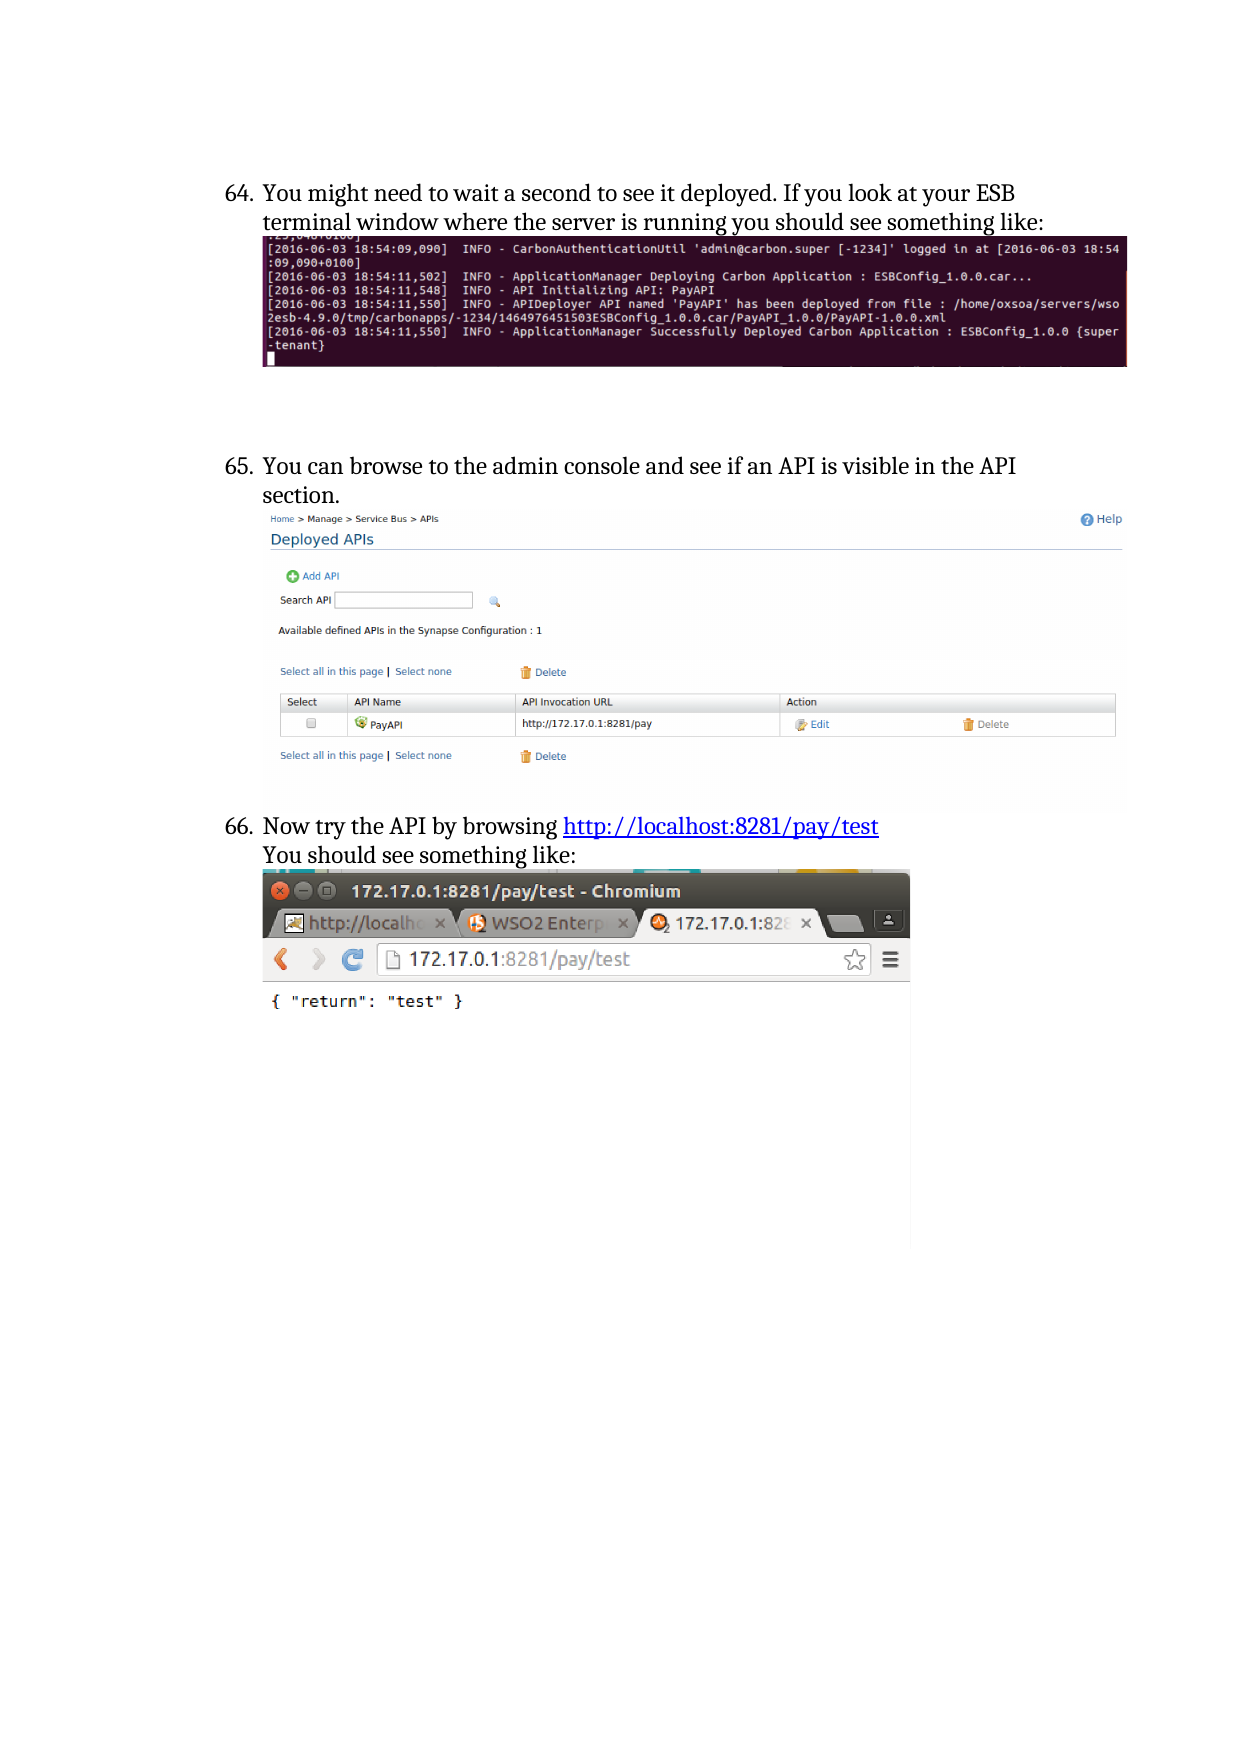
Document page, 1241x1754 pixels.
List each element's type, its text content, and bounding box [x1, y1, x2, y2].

picture [262, 236, 1128, 367]
picture [262, 509, 1128, 813]
picture [262, 869, 911, 1249]
